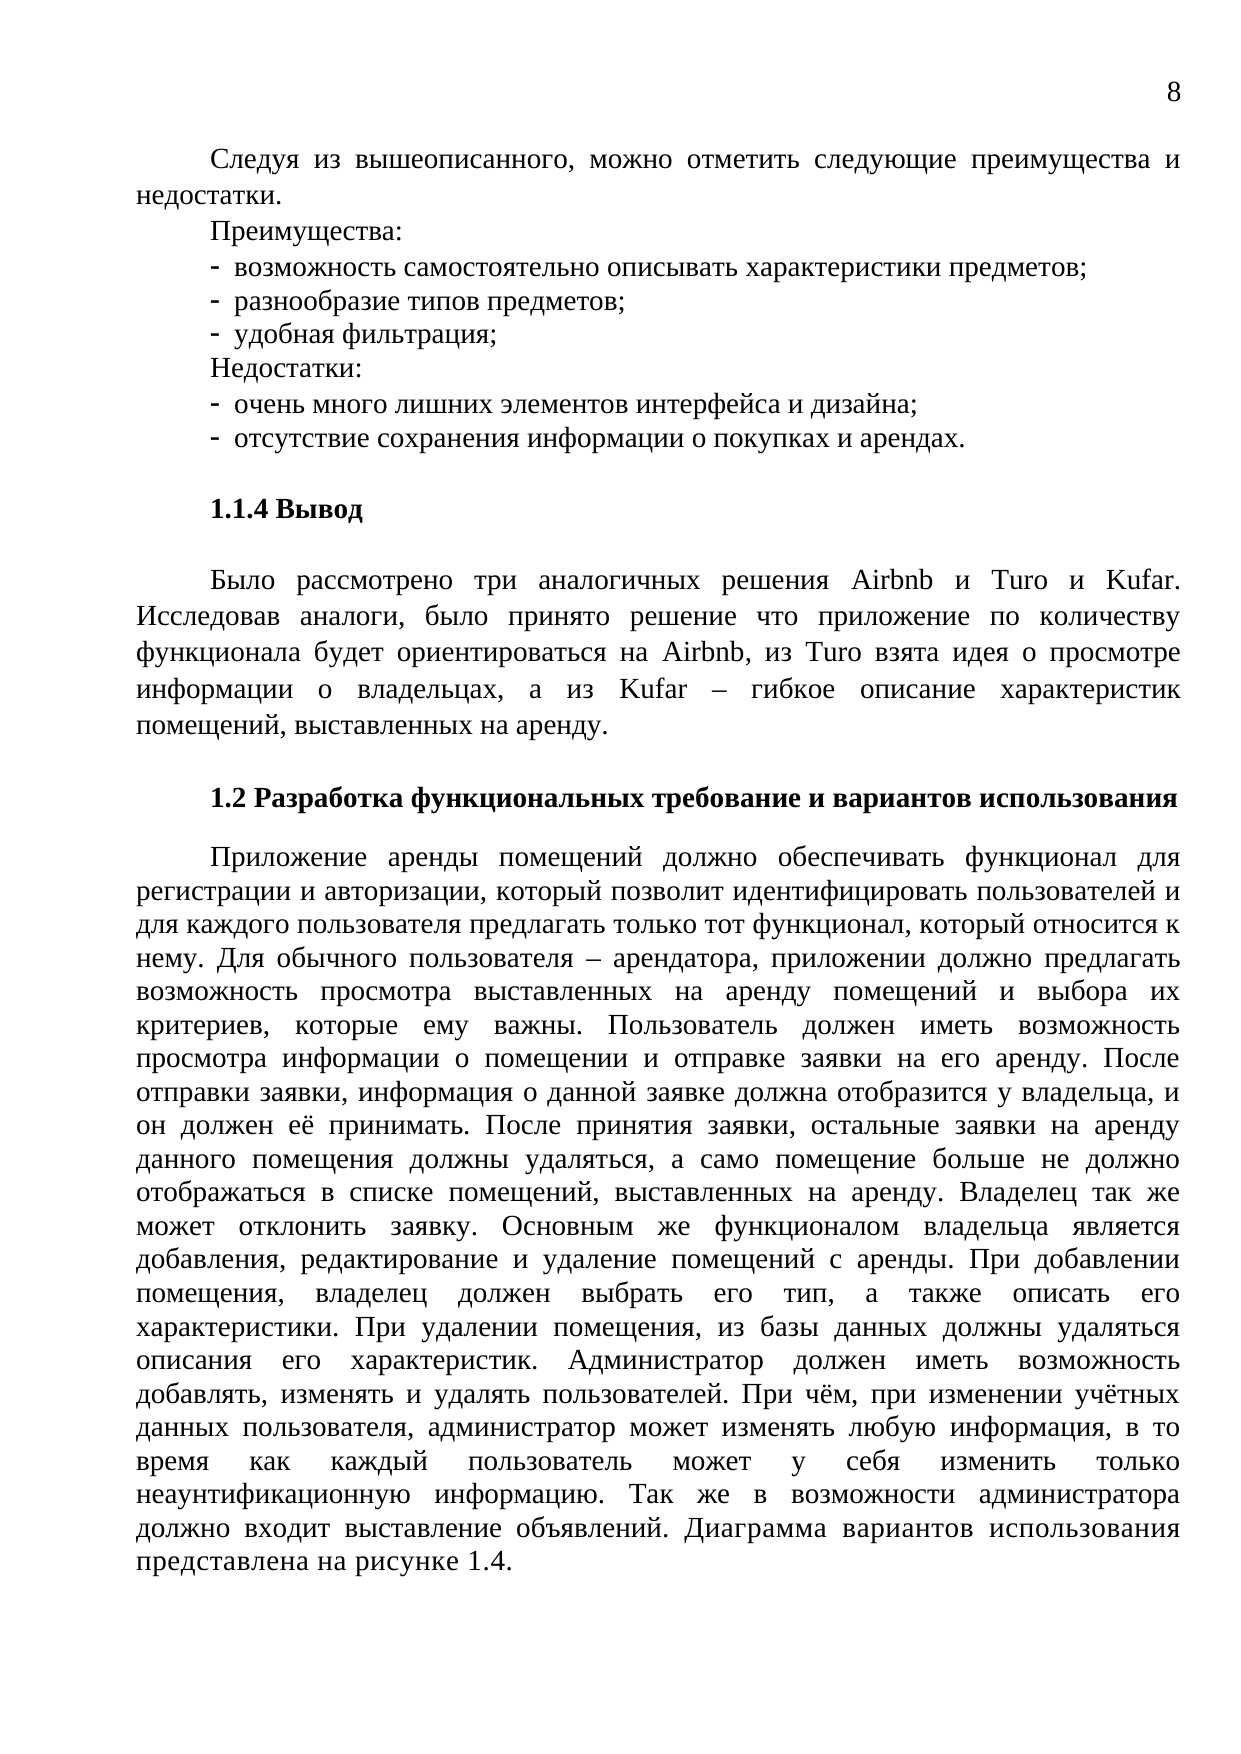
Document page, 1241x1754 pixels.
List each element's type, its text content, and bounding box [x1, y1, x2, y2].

list удобная фильтрация; [210, 317, 1181, 350]
text Недостатки: [136, 350, 1181, 384]
list возможность самостоятельно описывать характеристики предметов; [210, 249, 1181, 283]
subtitle 1.2 Разработка функциональных требование и вариантов использования [136, 781, 1181, 814]
text Преимущества: [136, 213, 1181, 247]
list разнообразие типов предметов; [210, 283, 1181, 317]
text Приложение аренды помещений должно обеспечивать функционал для регистрации и авторизации, который позволит идентифицировать пользователей и для каждого пользователя предлагать только тот функционал, который относится к нему. Для обычного пользователя – арендатора, приложении должно предлагать возможность просмотра выставленных на аренду помещений и выбора их критериев, которые ему важны. Пользователь должен иметь возможность просмотра информации о помещении и отправке заявки на его аренду. После отправки заявки, информация о данной заявке должна отобразится у владельца, и он должен её принимать. После принятия заявки, остальные заявки на аренду данного помещения должны удаляться, а само помещение больше не должно отображаться в списке помещений, выставленных на аренду. Владелец так же может отклонить заявку. Основным же функционалом владельца является добавления, редактирование и удаление помещений с аренды. При добавлении помещения, владелец должен выбрать его тип, а также описать его характеристики. При удалении помещения, из базы данных должны удаляться описания его характеристик. Администратор должен иметь возможность добавлять, изменять и удалять пользователей. При чём, при изменении учётных данных пользователя, администратор может изменять любую информация, в то время как каждый пользователь может у себя изменить только неаунтификационную информацию. Так же в возможности администратора должно входит выставление объявлений. Диаграмма вариантов использования представлена на рисунке 1.4. [136, 839, 1181, 1577]
text Следуя из вышеописанного, можно отметить следующие преимущества и недостатки. [136, 141, 1181, 211]
list отсутствие сохранения информации о покупках и арендах. [210, 420, 1181, 454]
text Было рассмотрено три аналогичных решения Airbnb и Turo и Kufar. Исследовав аналоги, было принято решение что приложение по количеству функционала будет ориентироваться на Airbnb, из Turo взята идея о просмотре информации о владельцах, а из Kufar – гибкое описание характеристик помещений, выставленных на аренду. [136, 562, 1181, 740]
subtitle 1.1.4 Вывод [136, 491, 1181, 525]
list очень много лишних элементов интерфейса и дизайна; [210, 386, 1181, 420]
